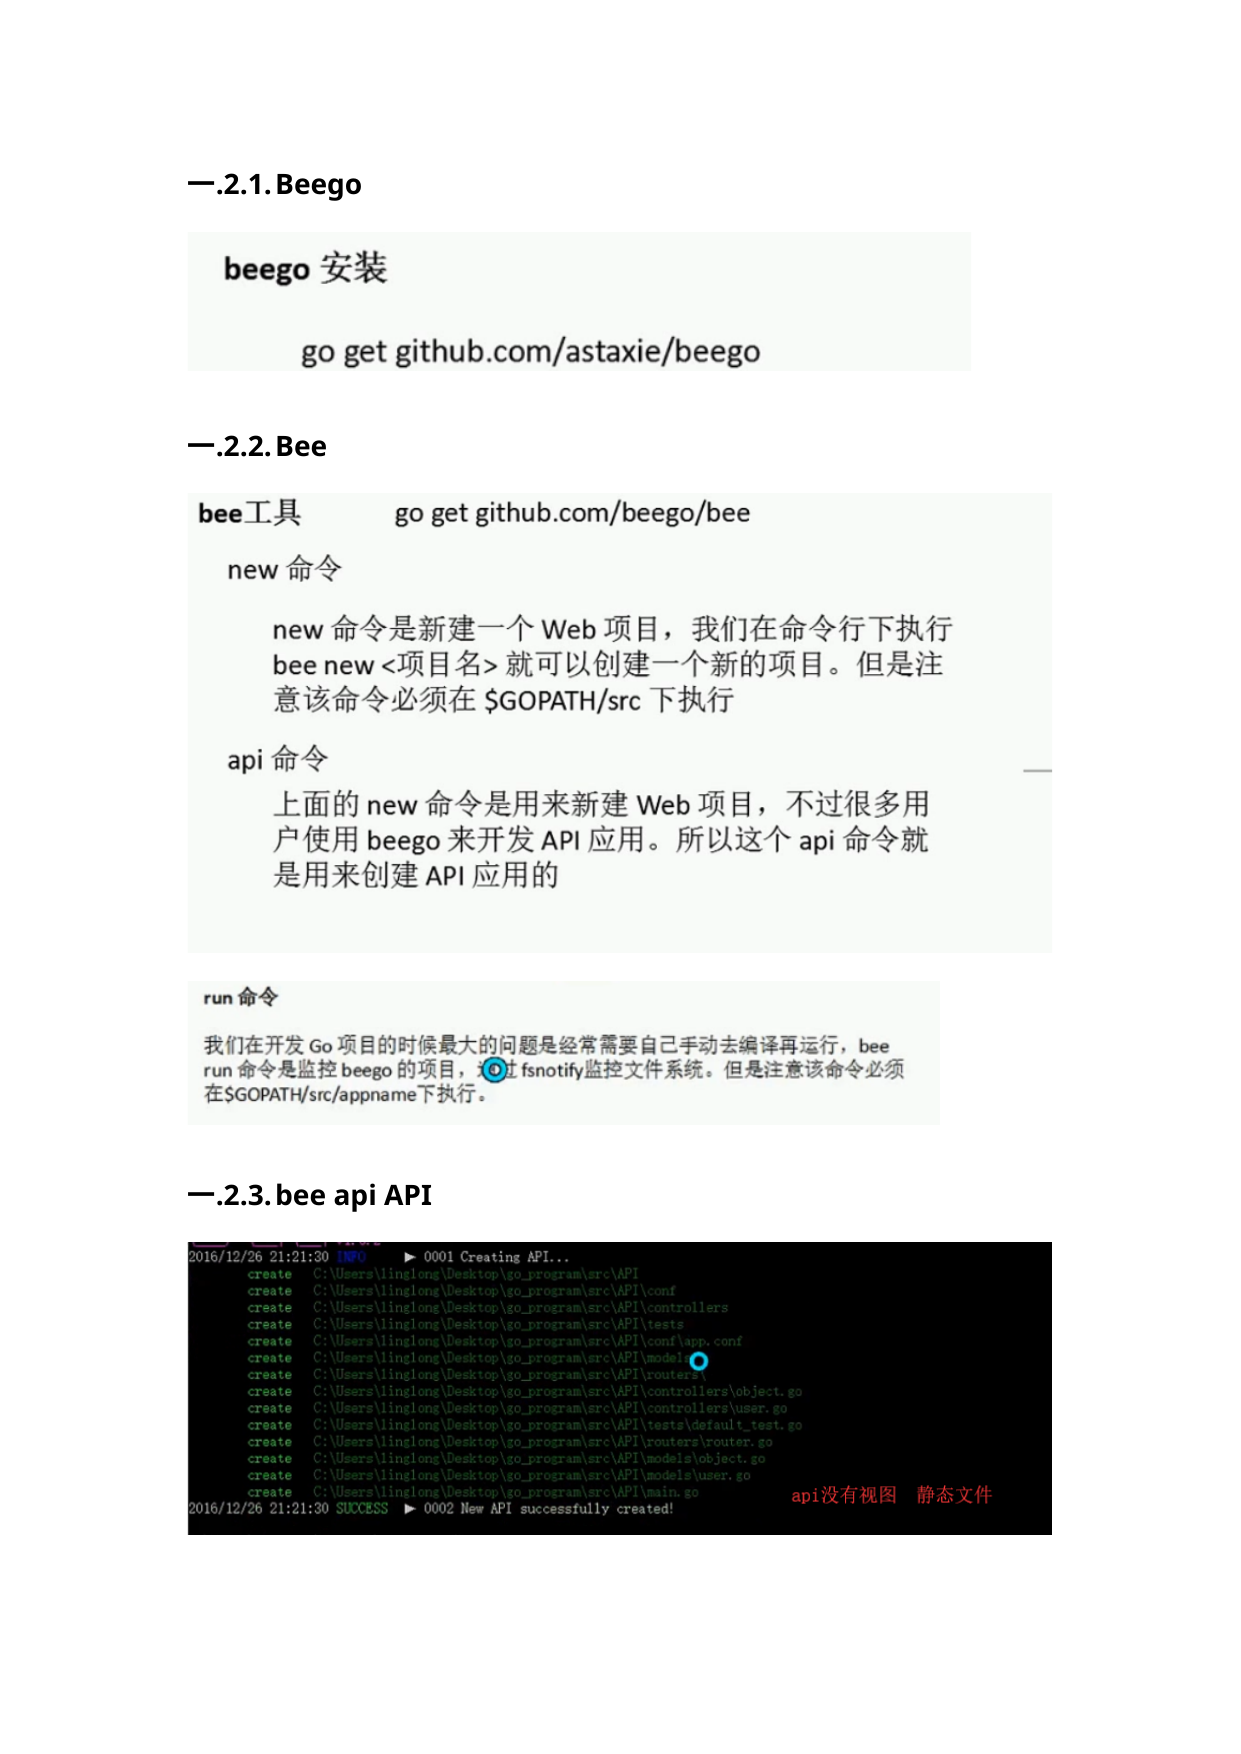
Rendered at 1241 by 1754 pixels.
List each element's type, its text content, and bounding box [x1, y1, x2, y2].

subtitle Bee [187, 424, 1053, 464]
subtitle bee api API [187, 1173, 1053, 1214]
subtitle Beego [187, 162, 1053, 203]
picture [187, 981, 940, 1125]
picture [187, 1242, 1052, 1535]
picture [187, 493, 1053, 953]
picture [187, 232, 972, 371]
